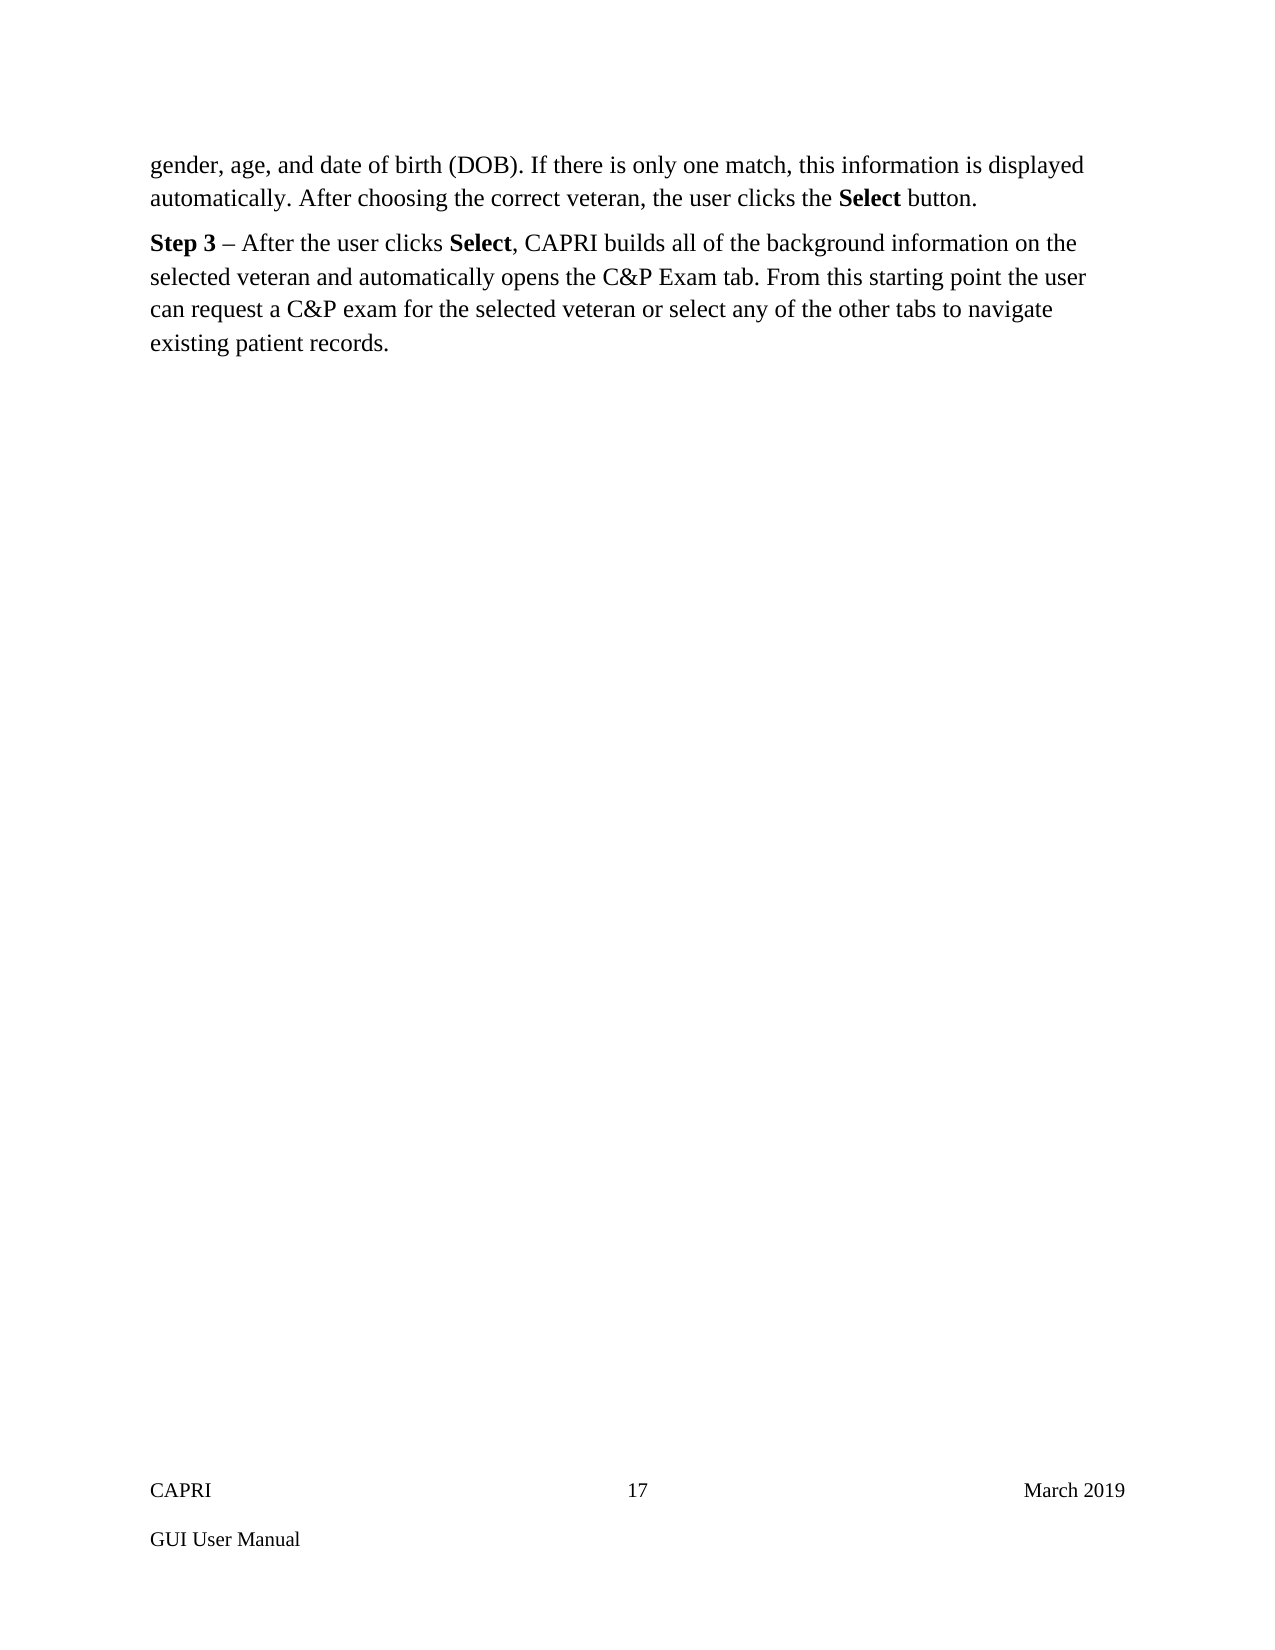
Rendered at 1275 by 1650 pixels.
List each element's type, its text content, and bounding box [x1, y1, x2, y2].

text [150, 150, 1125, 212]
text Step 3 – After the user clicks Select, CAPRI builds all of the background information on the selected veteran and automatically opens the C&P Exam tab. From this starting point the user can request a C&P exam for the selected veteran or select any of the other tabs to navigate existing patient records. [150, 228, 1125, 356]
